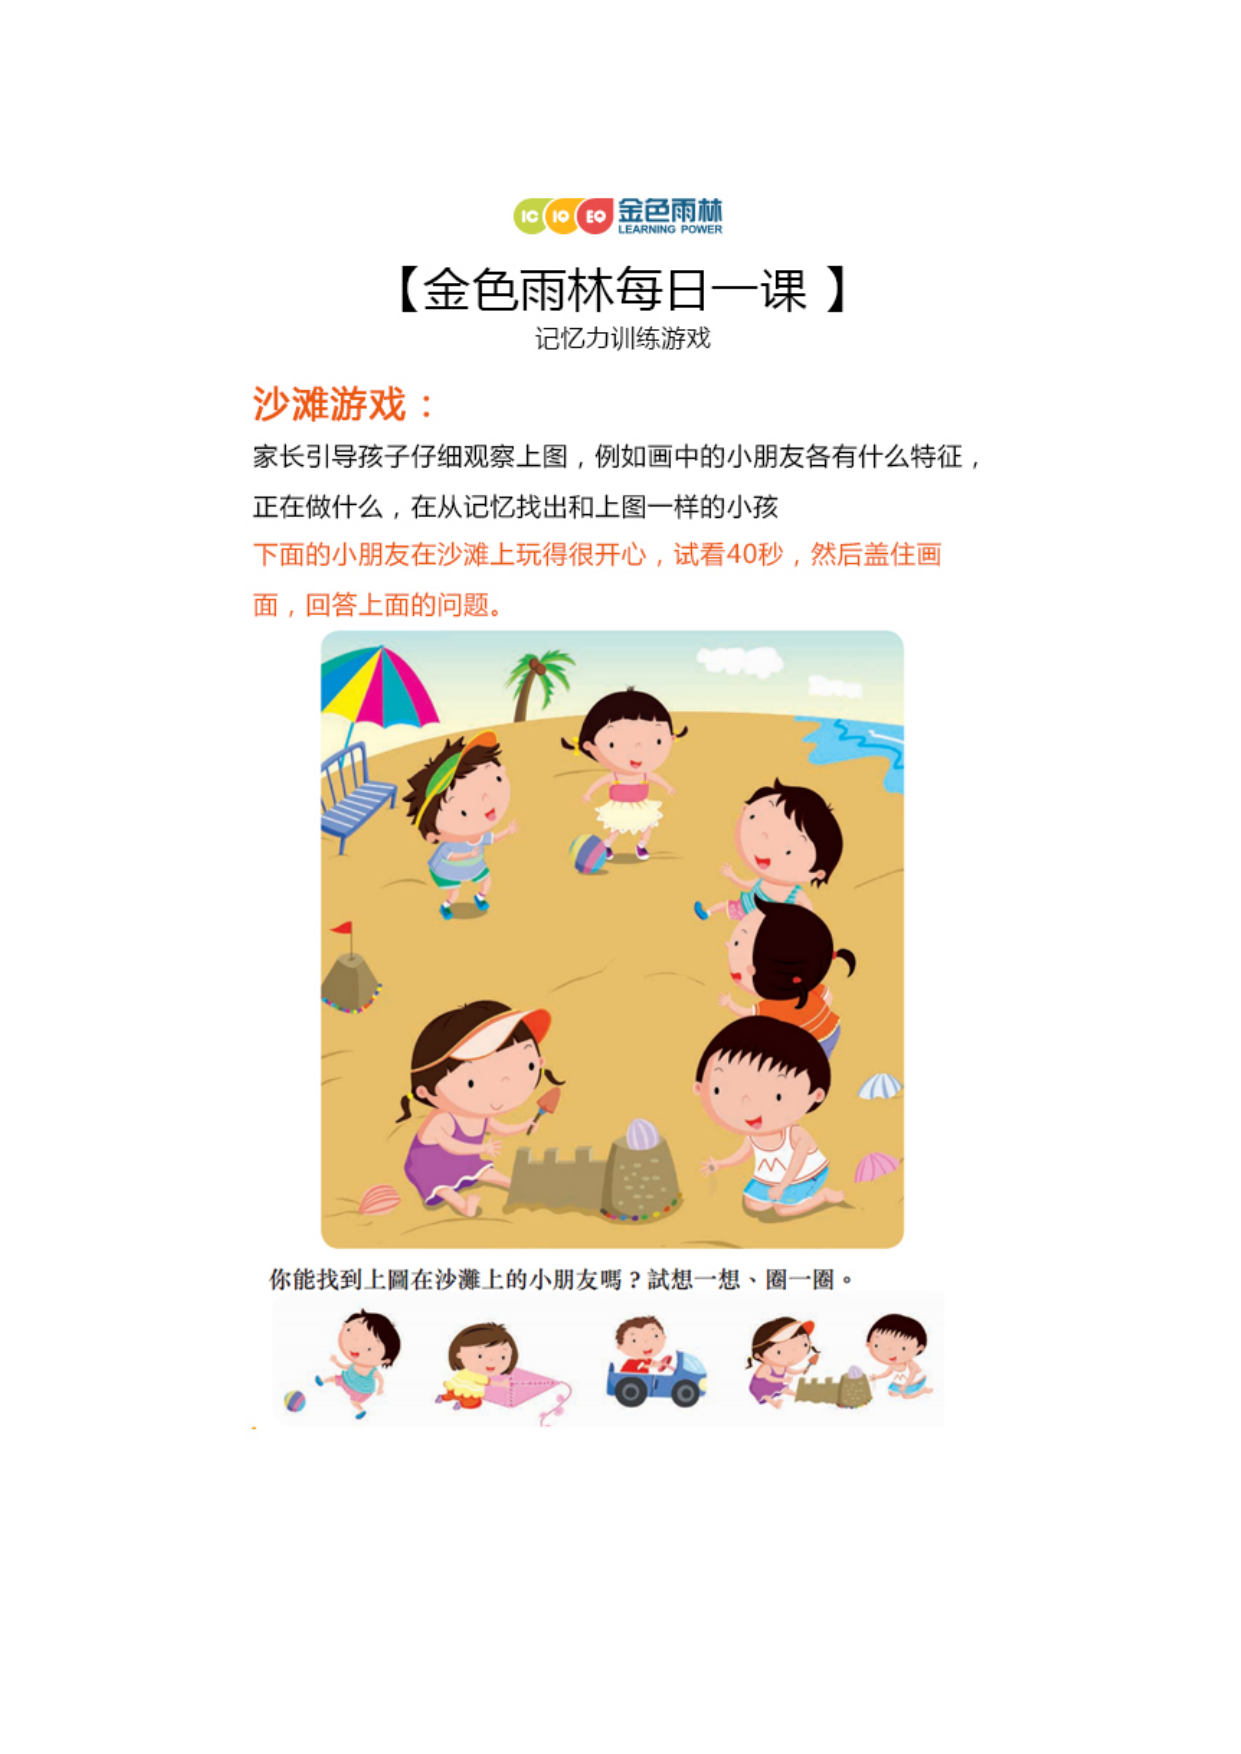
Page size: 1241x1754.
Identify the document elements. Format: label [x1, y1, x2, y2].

picture [187, 172, 1051, 1451]
